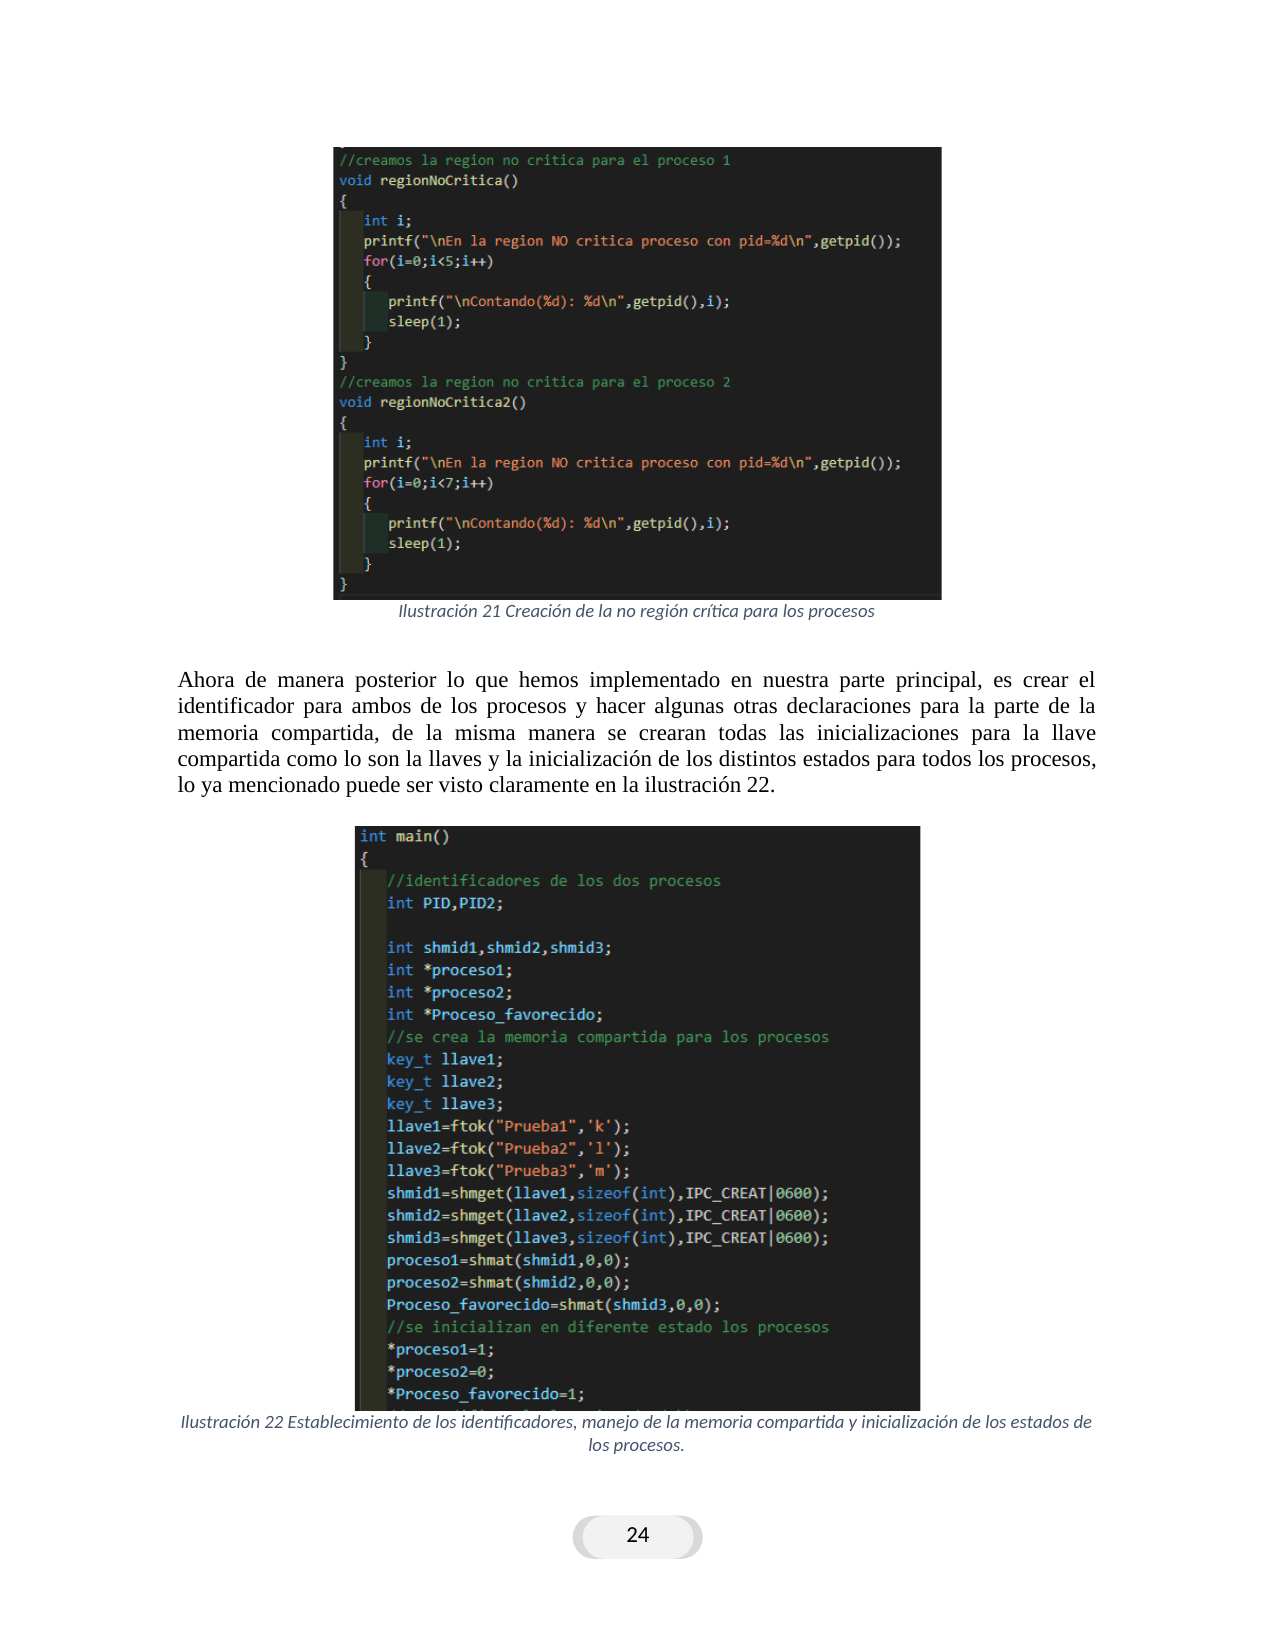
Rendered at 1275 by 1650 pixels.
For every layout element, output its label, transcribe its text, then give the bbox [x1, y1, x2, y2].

picture [354, 826, 921, 1411]
text Ilustración 21 Creación de la no región crítica para los procesos [177, 599, 1098, 622]
text Ilustración 22 Establecimiento de los identificadores, manejo de la memoria compartida y inicialización de los estados de los procesos. [177, 1410, 1098, 1456]
text Ahora de manera posterior lo que hemos implementado en nuestra parte principal, es crear el identificador para ambos de los procesos y hacer algunas otras declaraciones para la parte de la memoria compartida, de la misma manera se crearan todas las inicializaciones para la llave compartida como lo son la llaves y la inicialización de los distintos estados para todos los procesos, lo ya mencionado puede ser visto claramente en la ilustración 22. [177, 666, 1098, 798]
picture [333, 147, 942, 600]
